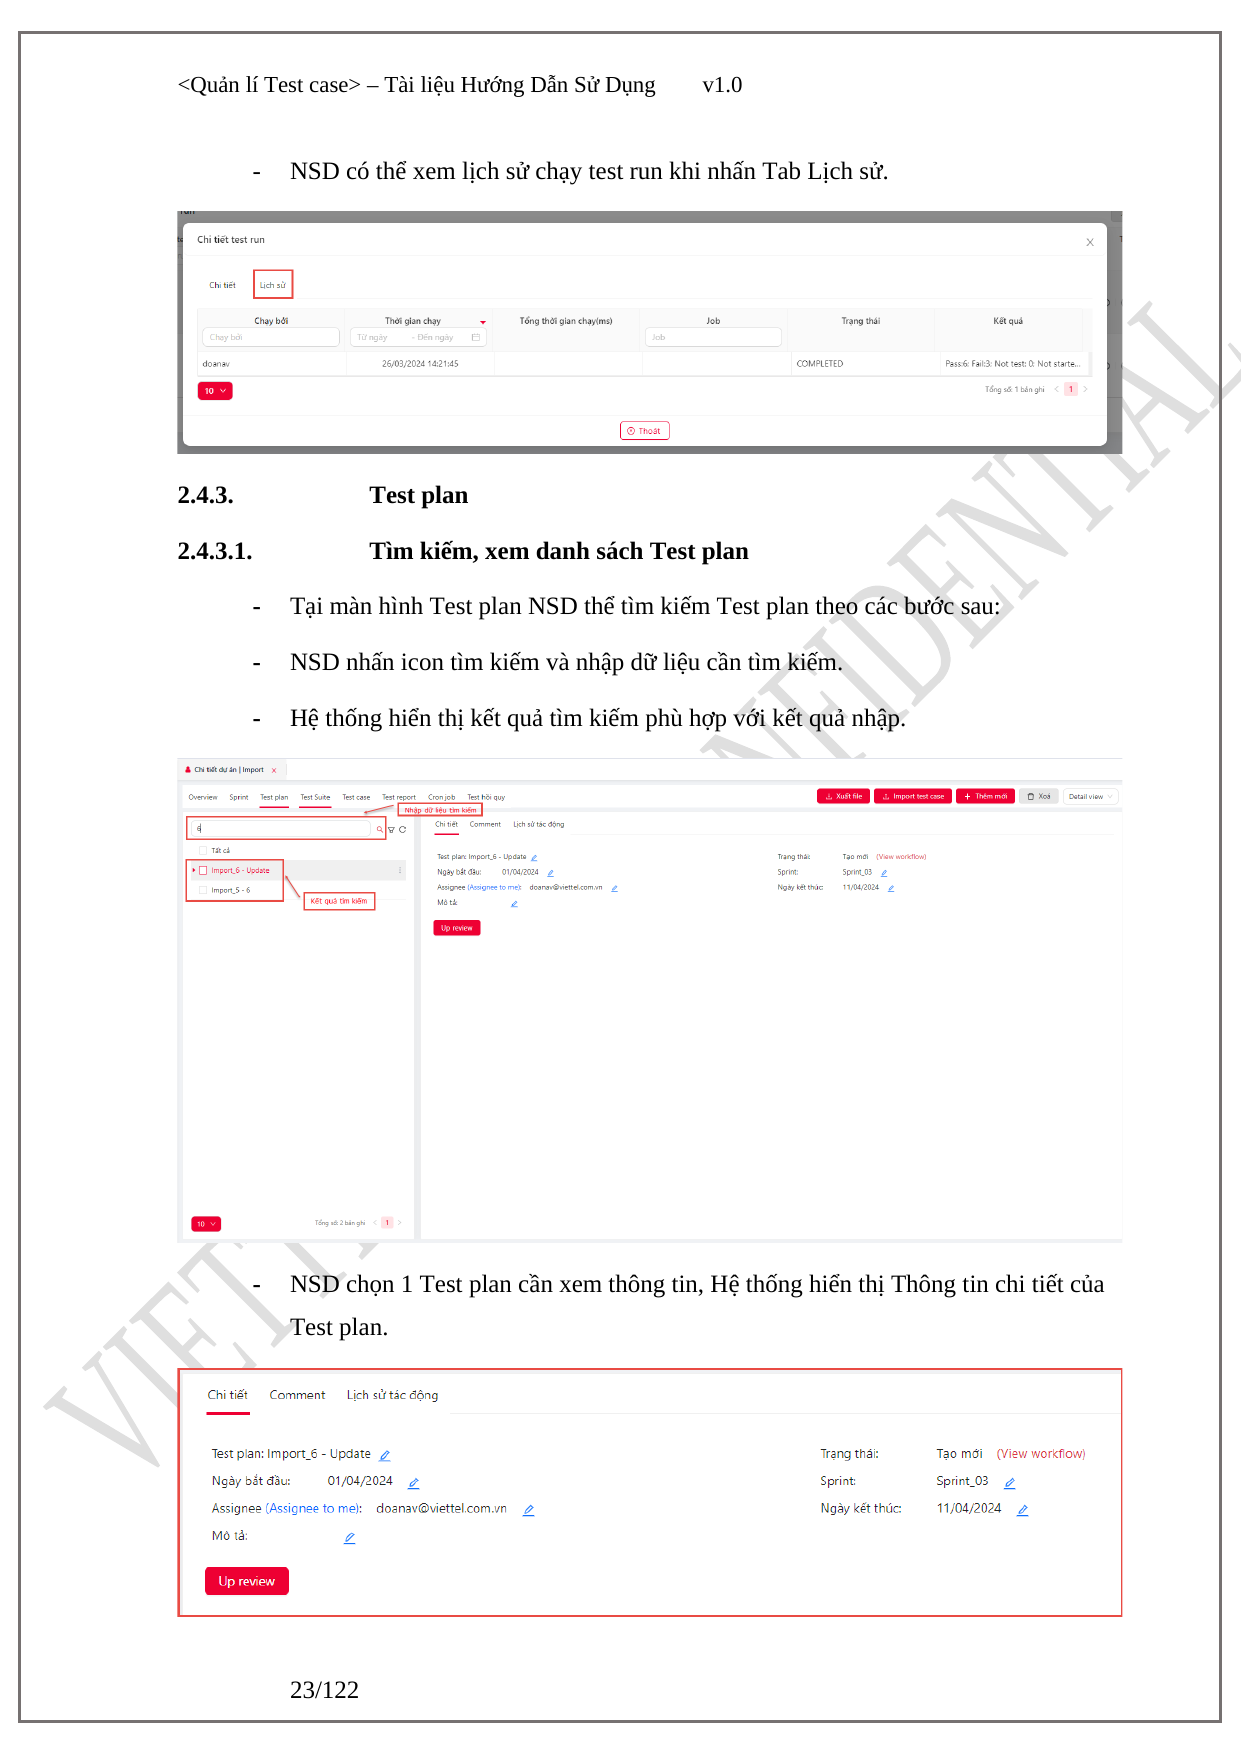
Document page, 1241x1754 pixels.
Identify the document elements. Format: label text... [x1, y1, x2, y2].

list Tại màn hình Test plan NSD thể tìm kiếm Test plan theo các bước sau: [252, 591, 1121, 620]
picture [177, 758, 1123, 1243]
list NSD chọn 1 Test plan cần xem thông tin, Hệ thống hiển thị Thông tin chi tiết của Test plan. [252, 1269, 1121, 1341]
picture [177, 1368, 1123, 1617]
list NSD có thể xem lịch sử chạy test run khi nhấn Tab Lịch sử. [252, 156, 1121, 185]
picture [177, 211, 1123, 454]
list NSD nhấn icon tìm kiếm và nhập dữ liệu cần tìm kiếm. [252, 647, 1121, 676]
list Hệ thống hiển thị kết quả tìm kiếm phù hợp với kết quả nhập. [252, 703, 1121, 731]
list Tìm kiếm, xem danh sách Test plan [177, 536, 1121, 564]
list Test plan [177, 480, 1121, 509]
